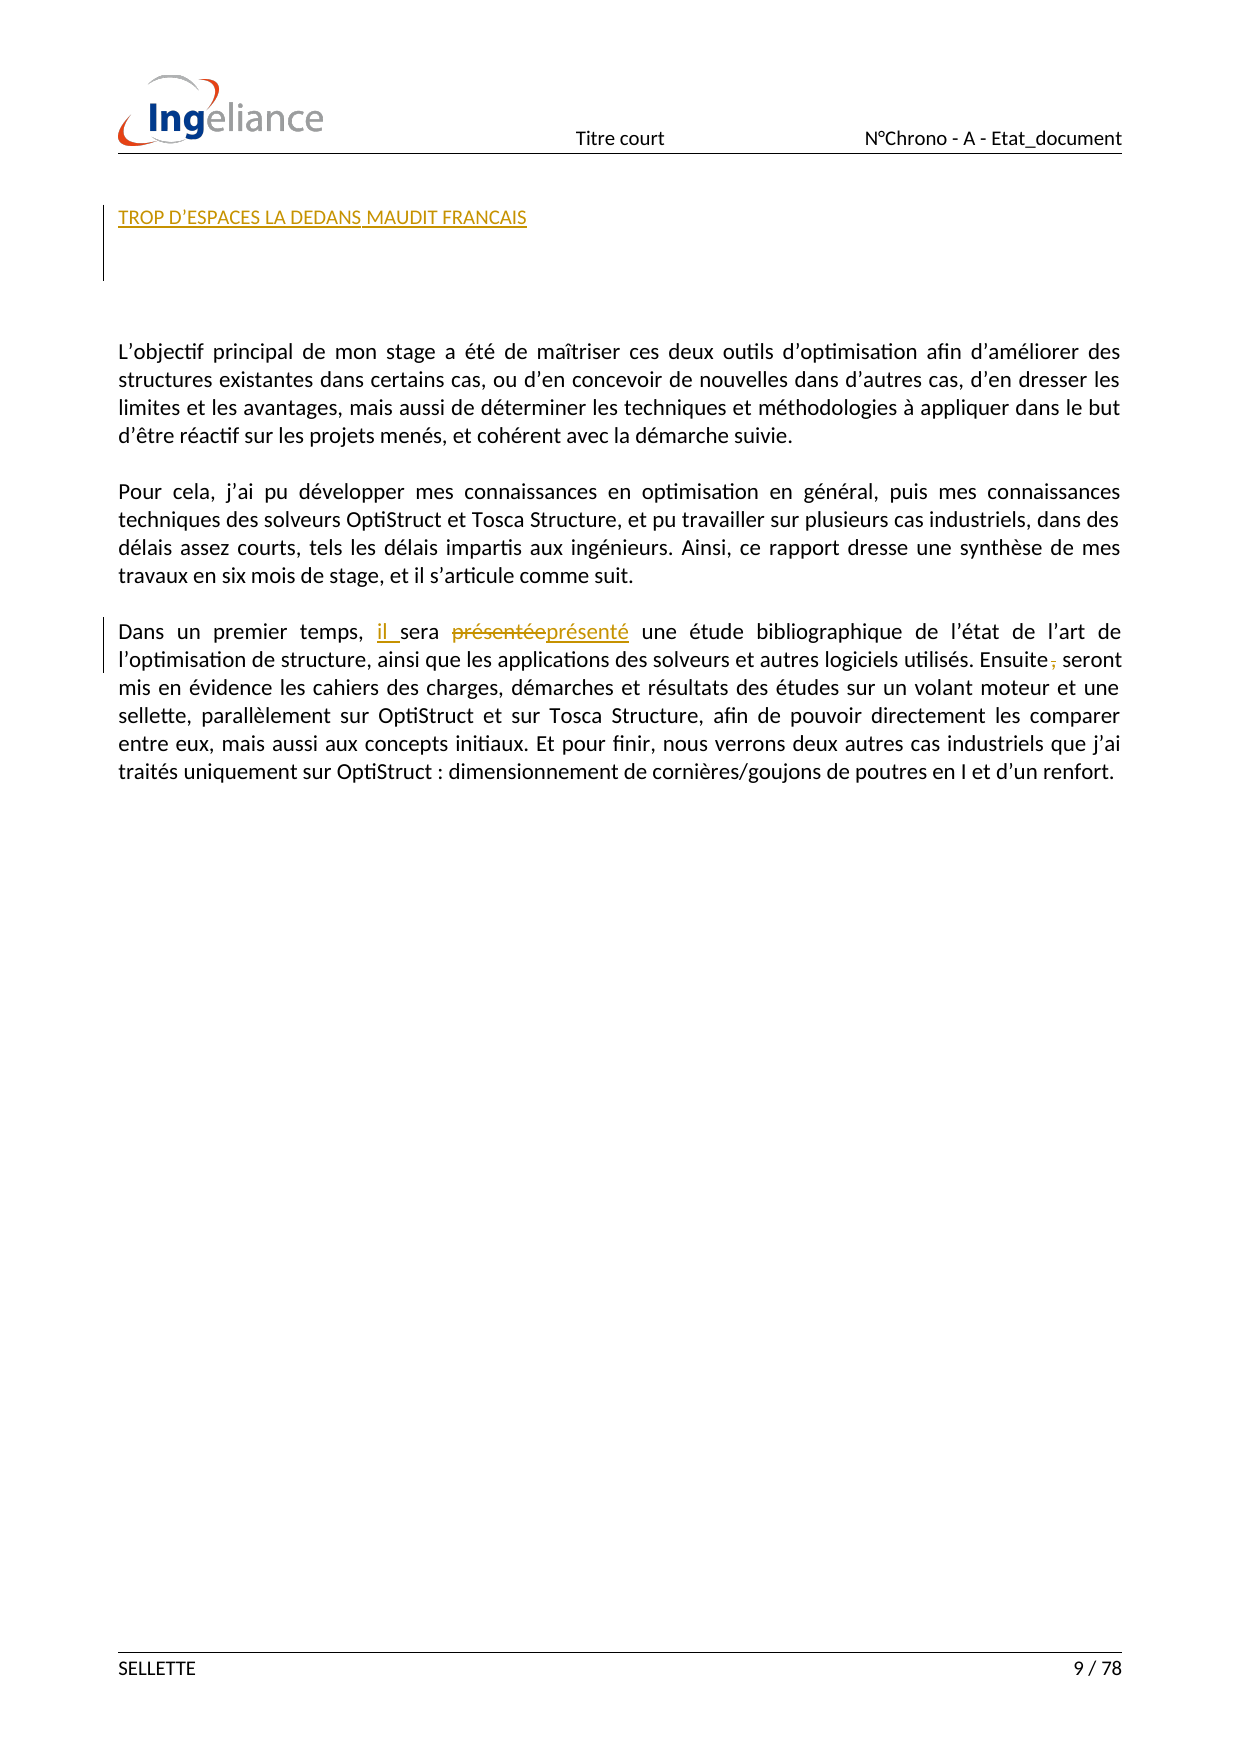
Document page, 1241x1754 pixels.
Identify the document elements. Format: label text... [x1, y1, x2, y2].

text Pour cela, j’ai pu développer mes connaissances en optimisation en général, puis mes connaissances techniques des solveurs OptiStruct et Tosca Structure, et pu travailler sur plusieurs cas industriels, dans des délais assez courts, tels les délais impartis aux ingénieurs. Ainsi, ce rapport dresse une synthèse de mes travaux en six mois de stage, et il s’articule comme suit. [118, 477, 1122, 589]
text Dans un premier temps, sera une étude bibliographique de l’état de l’art de l’optimisation de structure, ainsi que les applications des solveurs et autres logiciels utilisés. Ensuite seront mis en évidence les cahiers des charges, démarches et résultats des études sur un volant moteur et une sellette, parallèlement sur OptiStruct et sur Tosca Structure, afin de pouvoir directement les comparer entre eux, mais aussi aux concepts initiaux. Et pour finir, nous verrons deux autres cas industriels que j’ai traités uniquement sur OptiStruct : dimensionnement de cornières/goujons de poutres en I et d’un renfort. [118, 617, 1122, 785]
picture [118, 75, 323, 146]
text L’objectif principal de mon stage a été de maîtriser ces deux outils d’optimisation afin d’améliorer des structures existantes dans certains cas, ou d’en concevoir de nouvelles dans d’autres cas, d’en dresser les limites et les avantages, mais aussi de déterminer les techniques et méthodologies à appliquer dans le but d’être réactif sur les projets menés, et cohérent avec la démarche suivie. [118, 337, 1122, 449]
